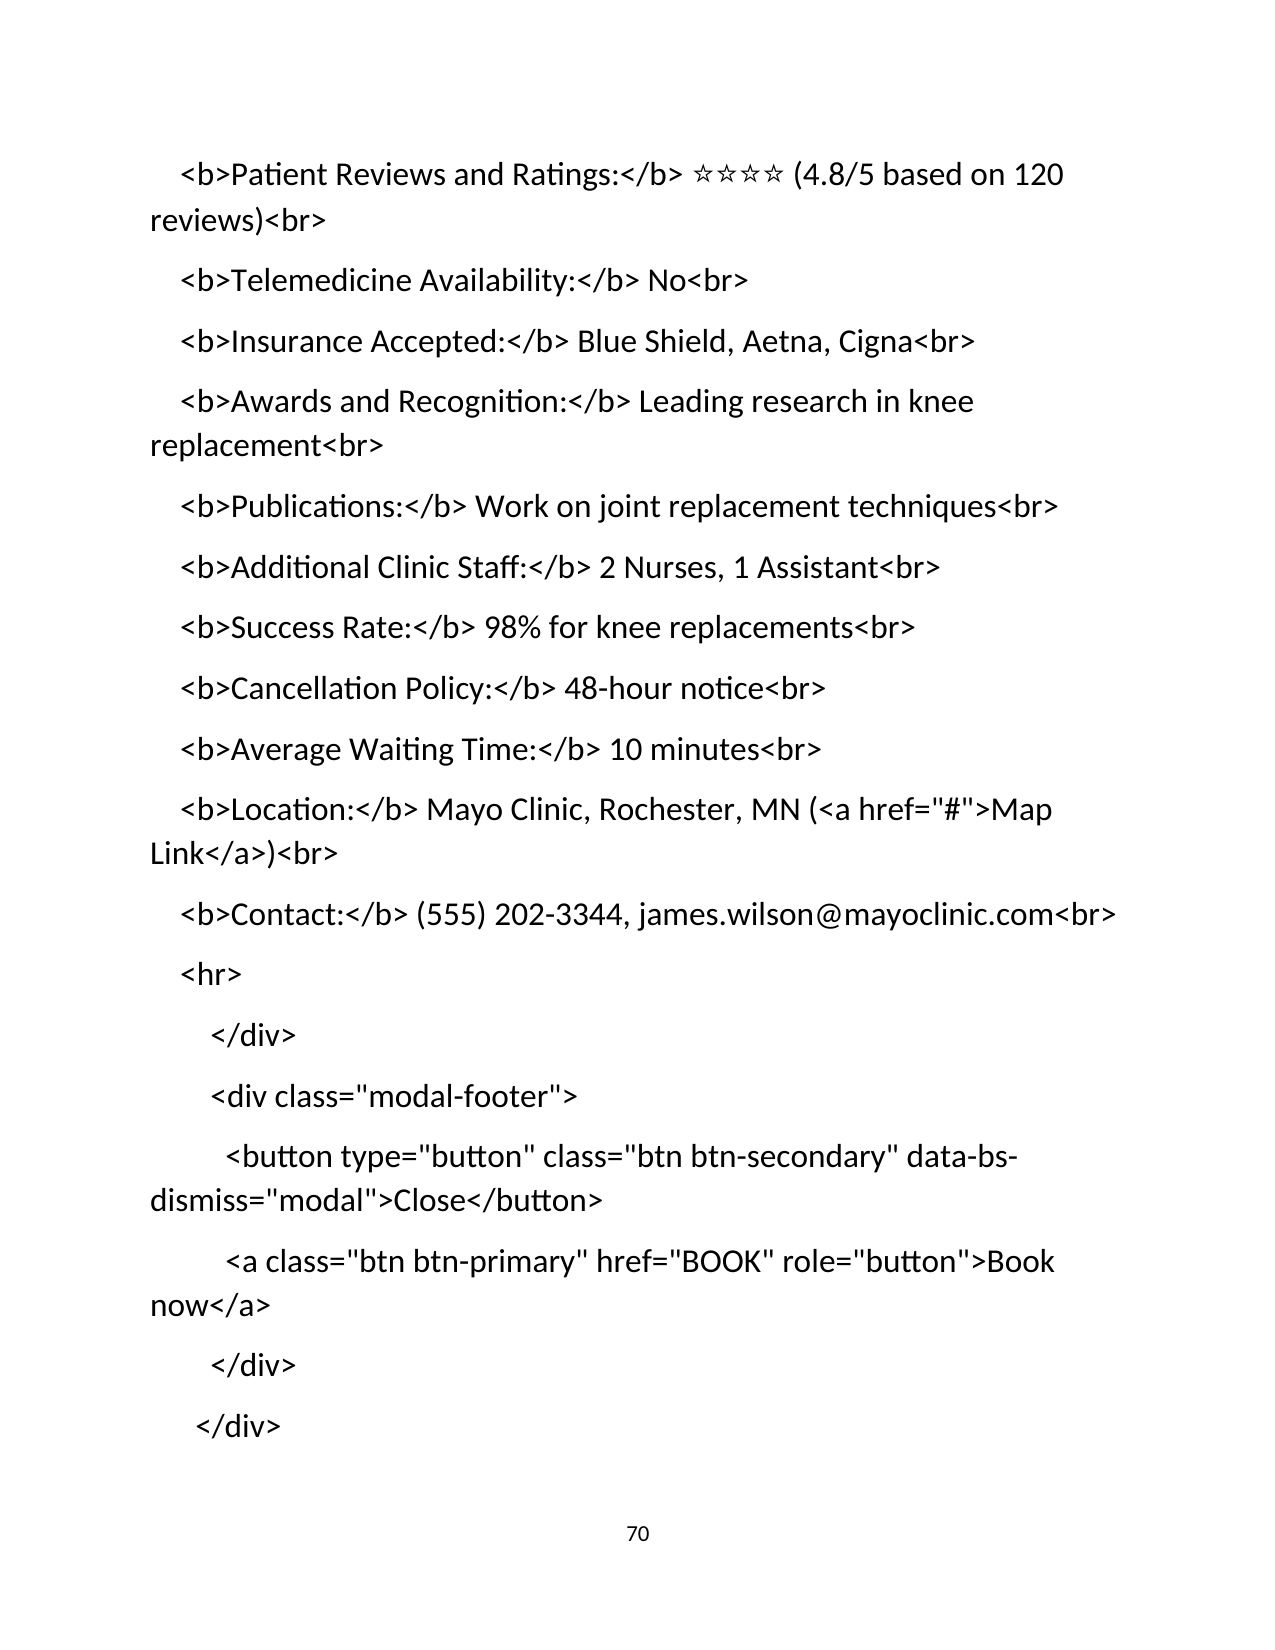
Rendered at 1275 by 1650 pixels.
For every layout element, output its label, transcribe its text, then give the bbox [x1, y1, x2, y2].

text <div class="modal-footer"> [150, 1075, 1125, 1115]
text <b>Awards and Recognition:</b> Leading research in knee replacement<br> [150, 381, 1125, 465]
text </div> [150, 1344, 1125, 1385]
text <b>Publications:</b> Work on joint replacement techniques<br> [150, 485, 1125, 526]
text <a class="btn btn-primary" href="BOOK" role="button">Book now</a> [150, 1240, 1125, 1324]
text <b>Location:</b> Mayo Clinic, Rochester, MN (<a href="#">Map Link</a>)<br> [150, 788, 1125, 873]
text <b>Telemedicine Availability:</b> No<br> [150, 259, 1125, 300]
text </div> [150, 1014, 1125, 1055]
text <button type="button" class="btn btn-secondary" data-bs-dismiss="modal">Close</button> [150, 1135, 1125, 1220]
text <b>Patient Reviews and Ratings:</b> ⭐⭐⭐⭐ (4.8/5 based on 120 reviews)<br> [150, 150, 1125, 239]
text <b>Insurance Accepted:</b> Blue Shield, Aetna, Cigna<br> [150, 320, 1125, 361]
text <b>Success Rate:</b> 98% for knee replacements<br> [150, 606, 1125, 647]
text <b>Additional Clinic Staff:</b> 2 Nurses, 1 Assistant<br> [150, 546, 1125, 586]
text <b>Contact:</b> (555) 202-3344, james.wilson@mayoclinic.com<br> [150, 893, 1125, 933]
text <hr> [150, 953, 1125, 994]
text <b>Cancellation Policy:</b> 48-hour notice<br> [150, 667, 1125, 708]
text <b>Average Waiting Time:</b> 10 minutes<br> [150, 728, 1125, 768]
text </div> [150, 1405, 1125, 1446]
